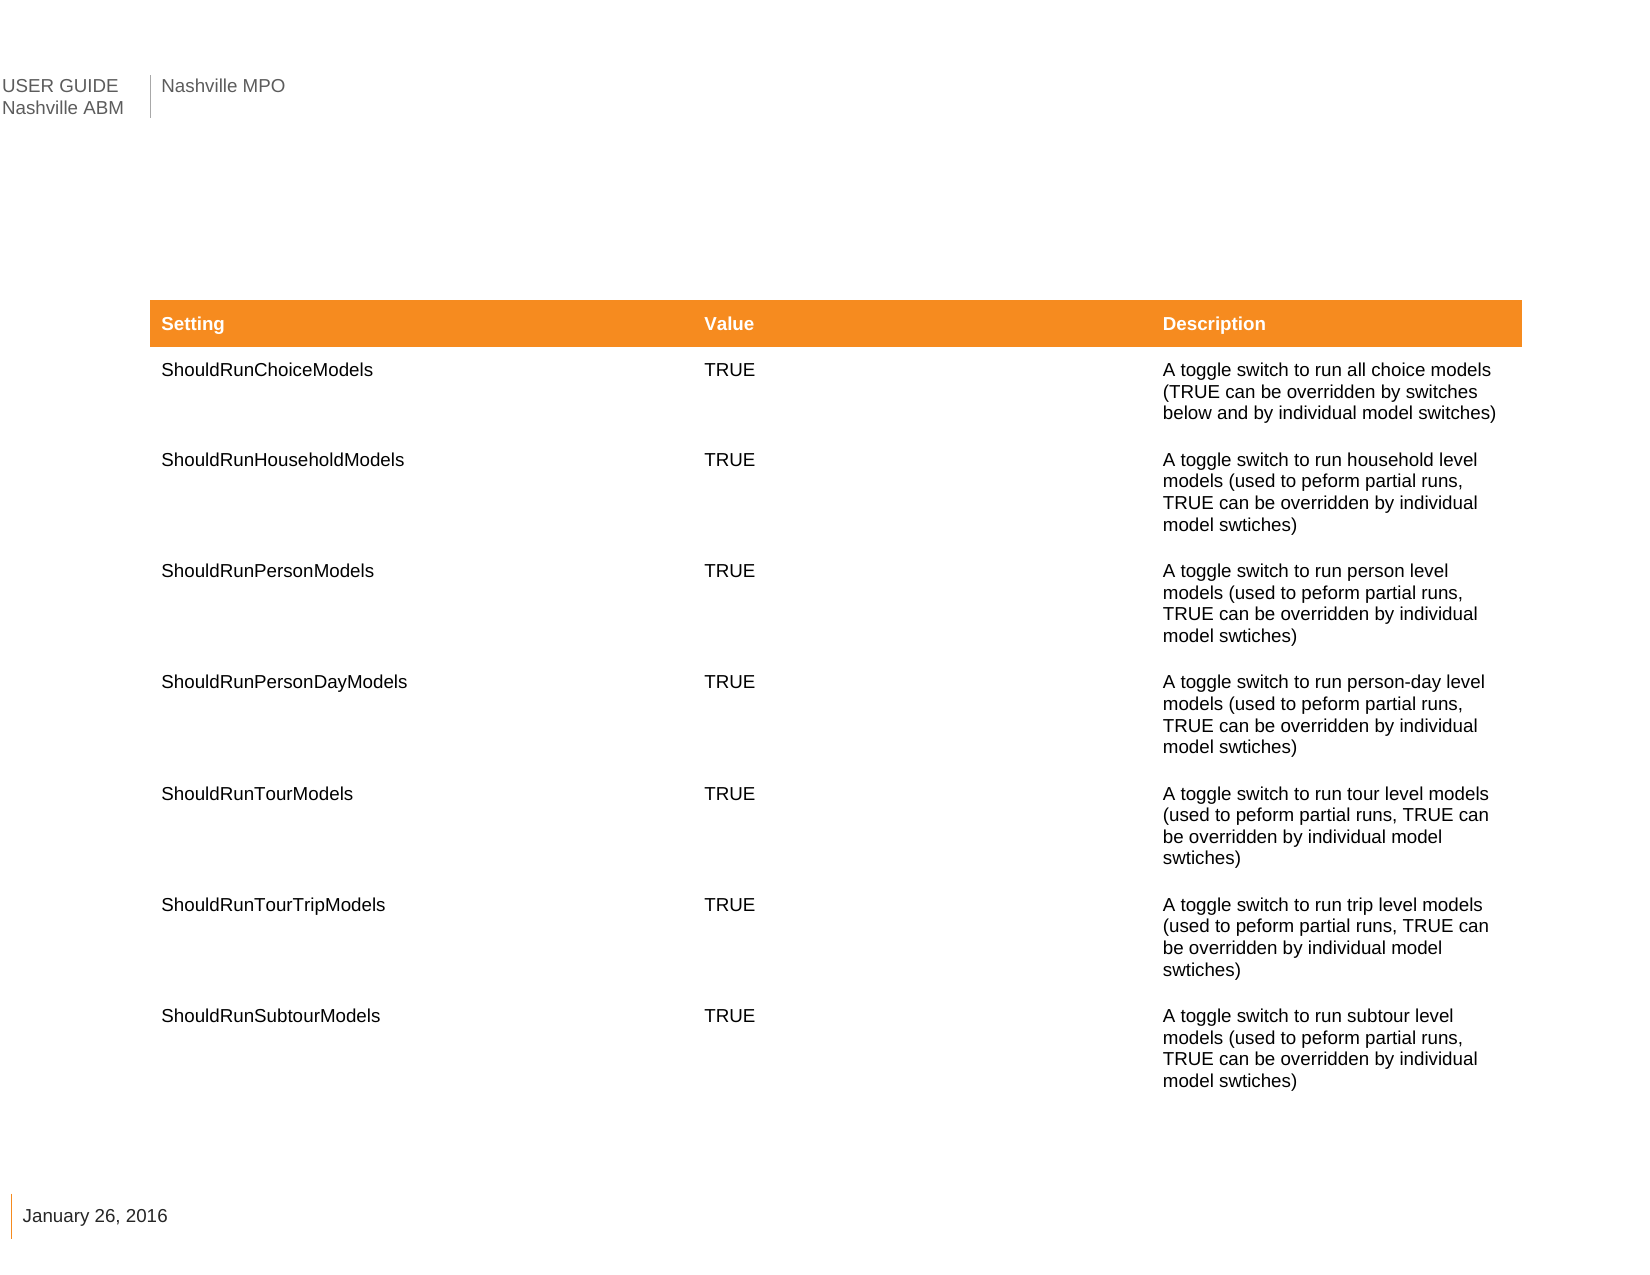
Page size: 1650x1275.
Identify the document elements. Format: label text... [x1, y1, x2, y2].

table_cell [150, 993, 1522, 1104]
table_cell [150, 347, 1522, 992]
table_header Setting [150, 300, 693, 347]
table_header Description [1151, 300, 1522, 347]
table_header Value [693, 300, 1151, 347]
